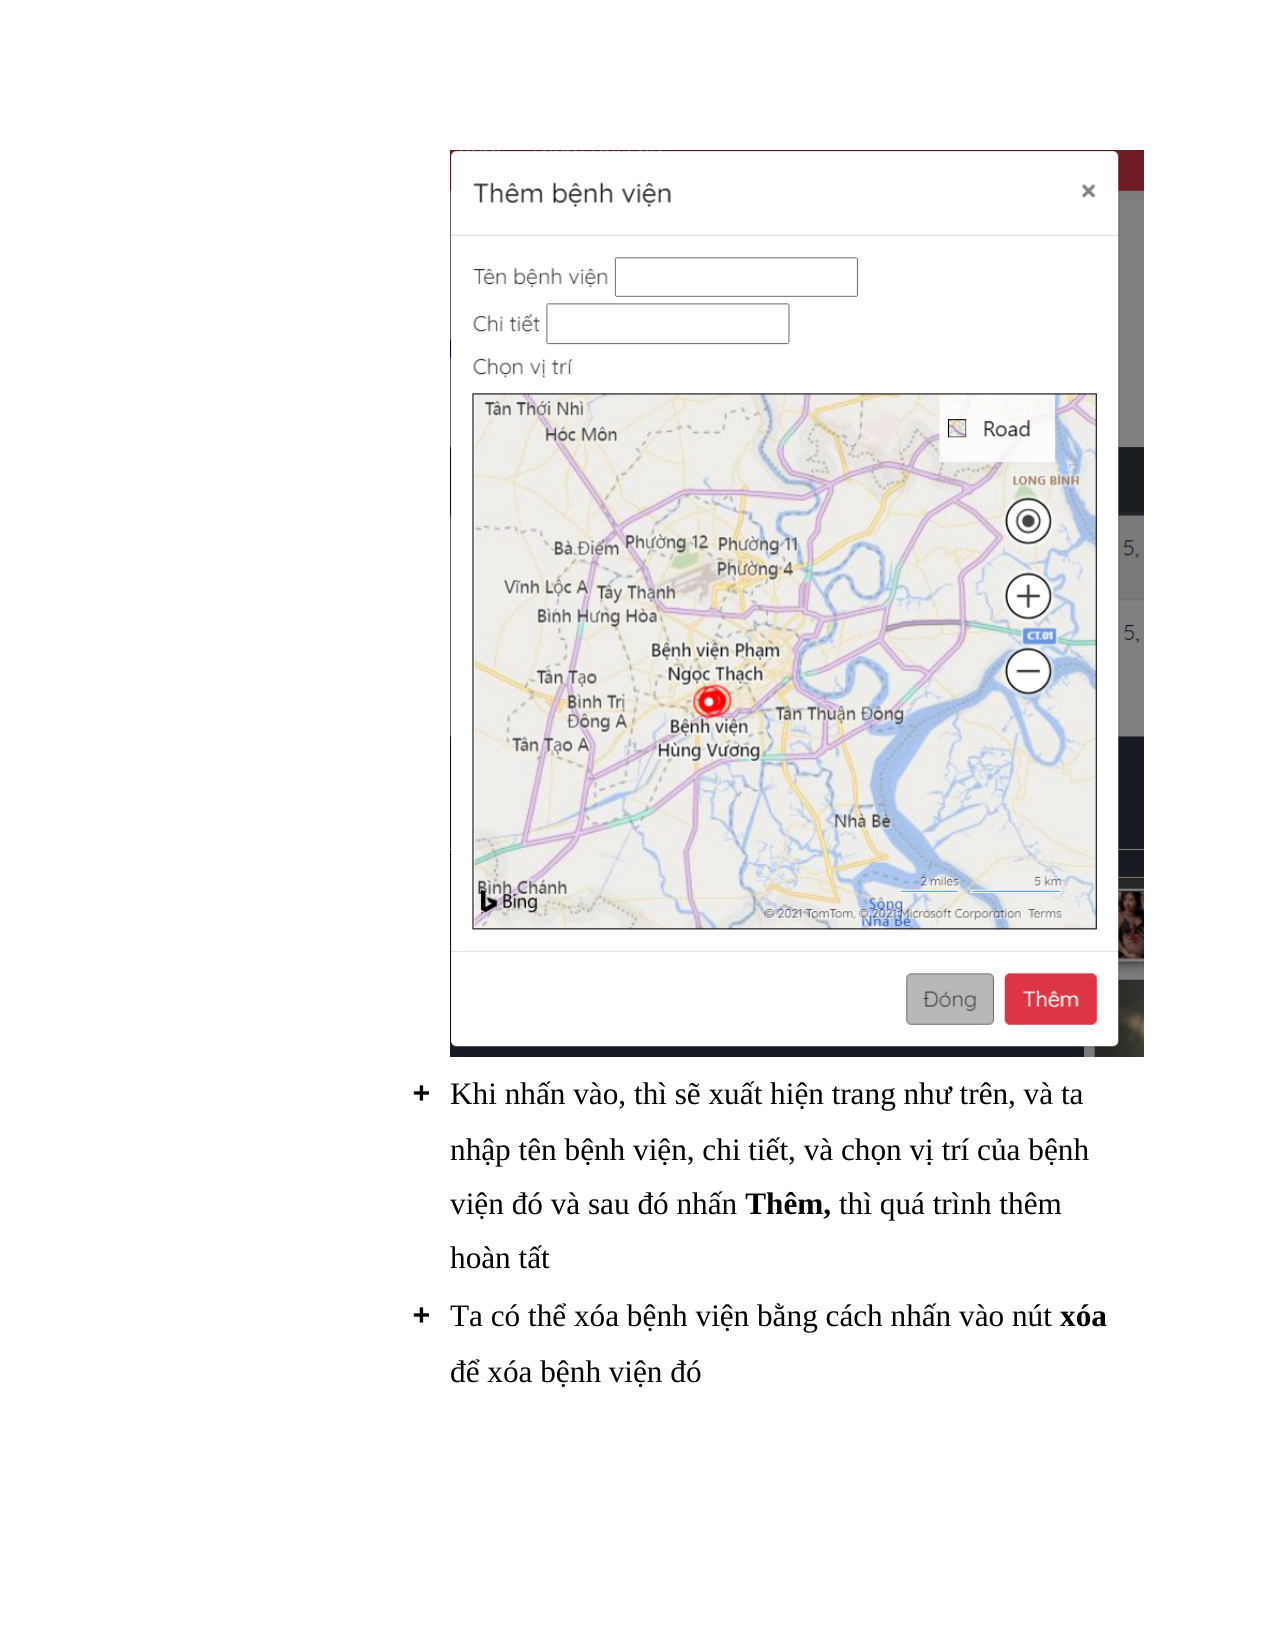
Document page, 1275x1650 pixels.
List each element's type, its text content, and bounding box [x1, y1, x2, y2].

list Ta có thể xóa bệnh viện bằng cách nhấn vào nút xóa để xóa bệnh viện đó [412, 1293, 1125, 1389]
picture [450, 150, 1144, 1057]
list Khi nhấn vào, thì sẽ xuất hiện trang như trên, và ta nhập tên bệnh viện, chi tiết, và chọn vị trí của bệnh viện đó và sau đó nhấn Thêm, thì quá trình thêm hoàn tất [412, 1071, 1125, 1275]
